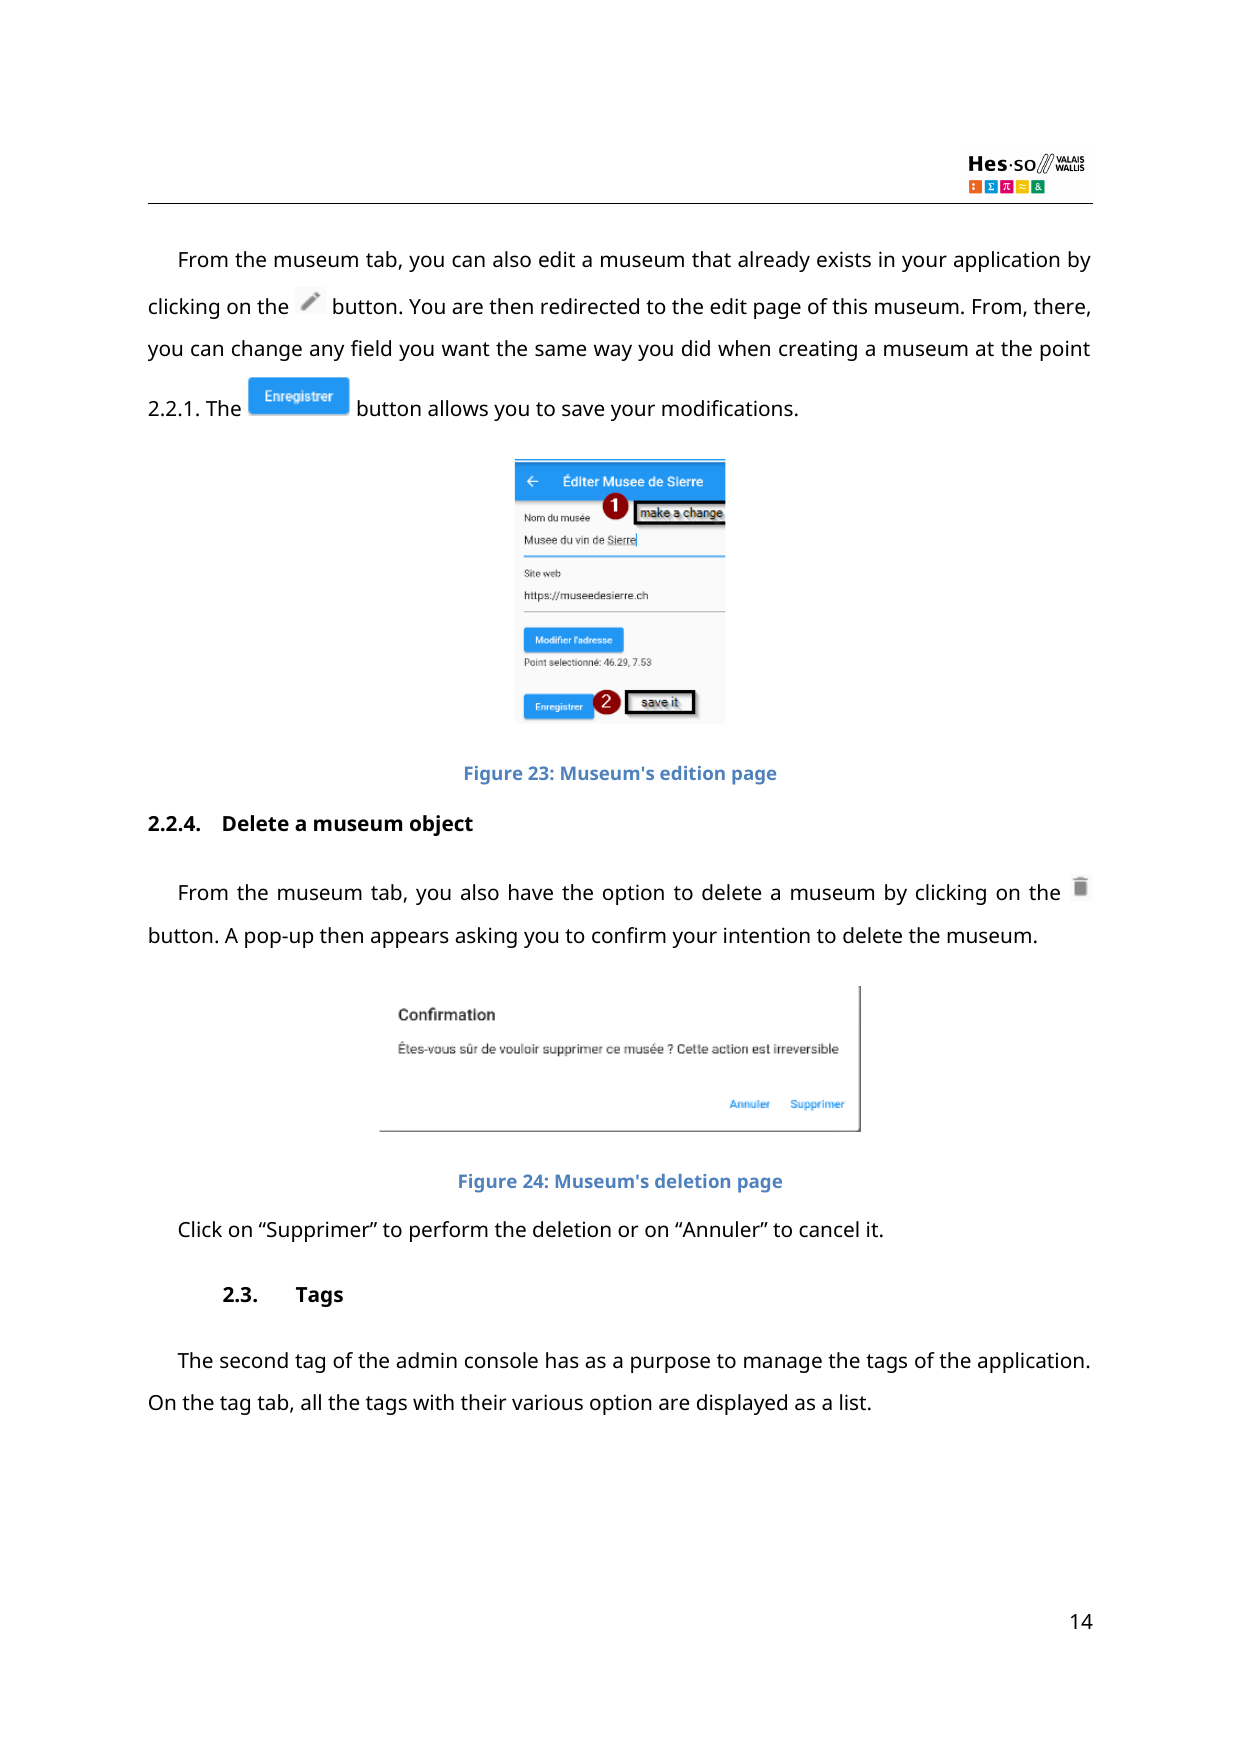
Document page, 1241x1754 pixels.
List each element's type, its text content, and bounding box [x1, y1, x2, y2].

picture [379, 986, 861, 1132]
text Figure : Museum's deletion page [148, 1168, 1093, 1194]
picture [1070, 874, 1093, 901]
picture [294, 287, 327, 314]
picture [960, 147, 1093, 202]
text Delete a museum object [148, 809, 1093, 837]
text From the museum tab, you can also edit a museum that already exists in your application by clicking on the button. You are then redirected to the edit page of this museum. From, there, you can change any field you want the same way you did when creating a museum at the point 2.2.1. The button allows you to save your modifications. [148, 245, 1093, 422]
subtitle Tags [193, 1280, 1093, 1309]
picture [247, 377, 351, 416]
text Click on “Supprimer” to perform the deletion or on “Annuler” to cancel it. [148, 1215, 1093, 1243]
picture [514, 459, 726, 724]
text Figure : Museum's edition page [148, 760, 1093, 786]
text From the museum tab, you also have the option to delete a museum by clicking on the button. A pop-up then appears asking you to confirm your intention to delete the museum. [148, 874, 1093, 949]
text The second tag of the admin console has as a purpose to manage the tags of the application. On the tag tab, all the tags with their various option are displayed as a list. [148, 1346, 1093, 1417]
